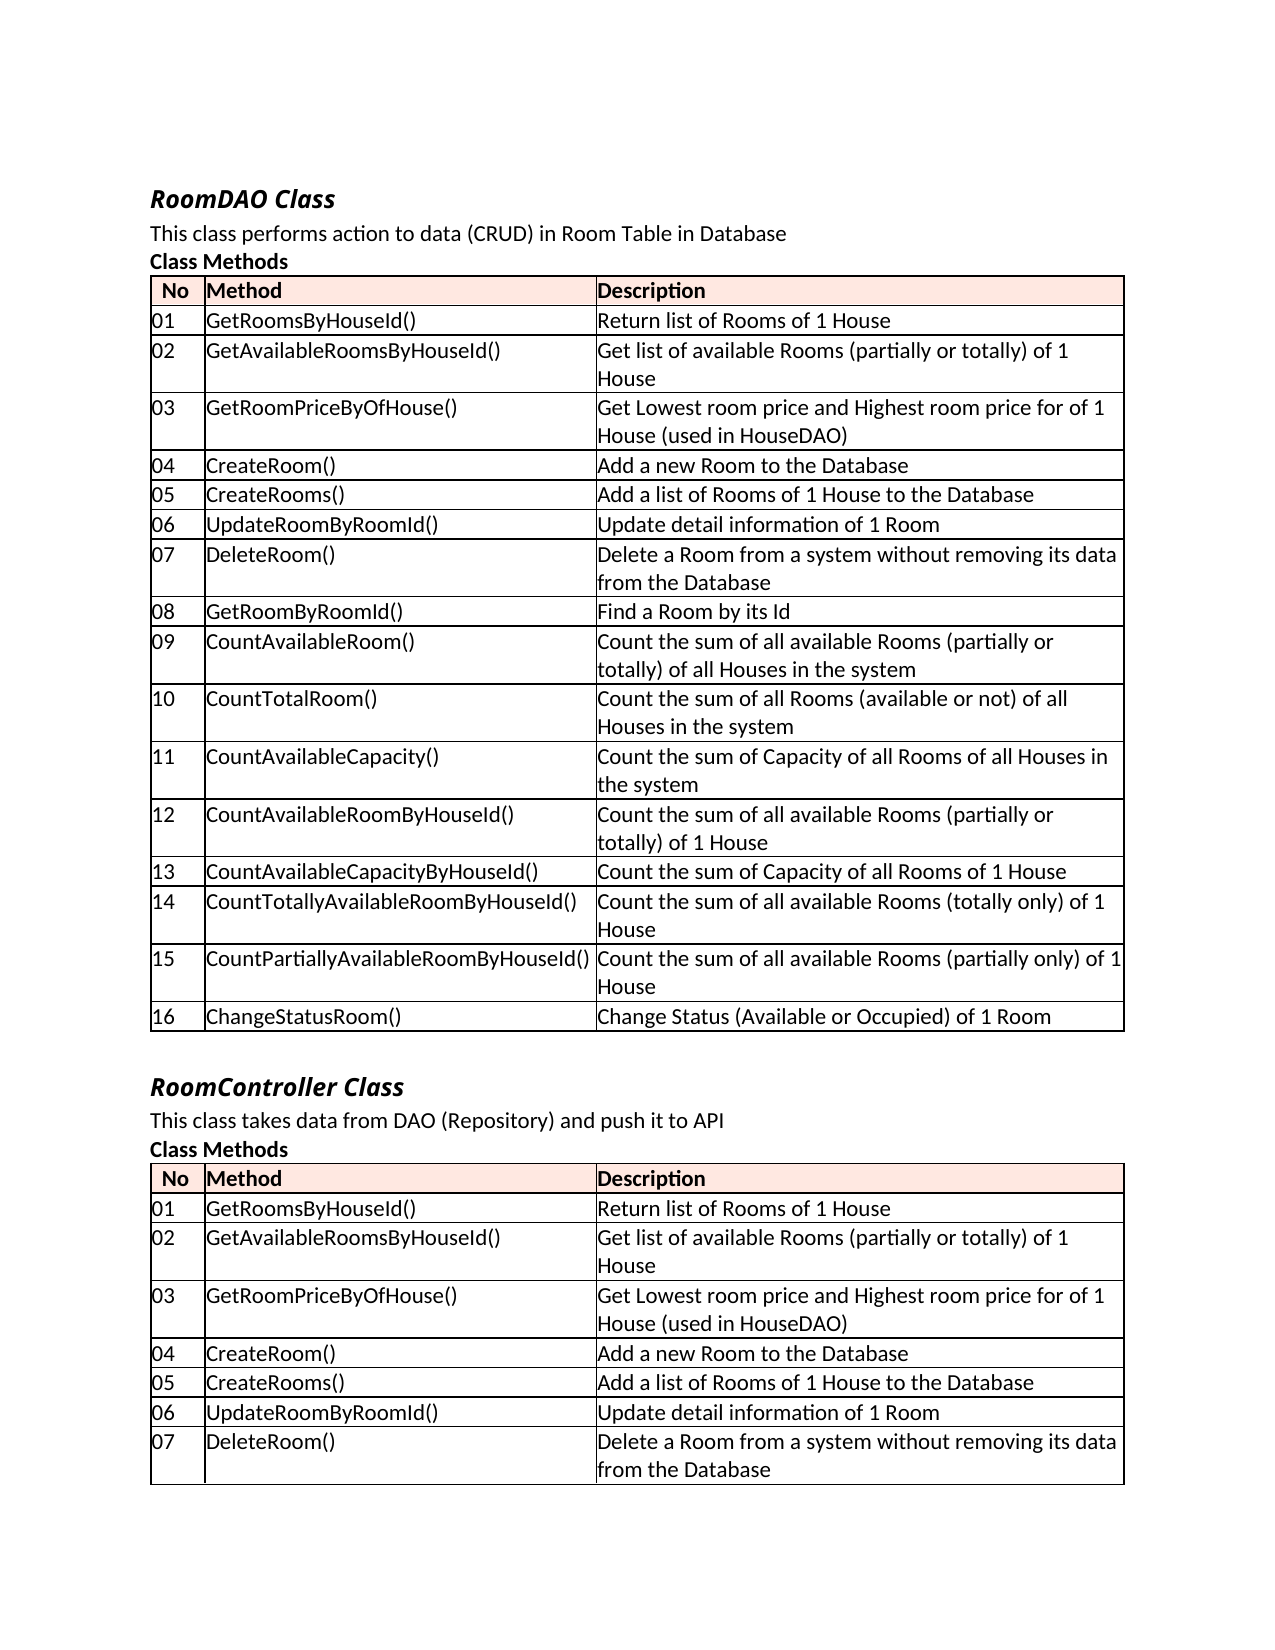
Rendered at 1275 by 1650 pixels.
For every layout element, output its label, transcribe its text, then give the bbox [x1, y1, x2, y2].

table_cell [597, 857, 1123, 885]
table_cell 05 [152, 481, 204, 508]
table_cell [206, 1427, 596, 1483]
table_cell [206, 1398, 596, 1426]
table_header Description [597, 277, 1123, 304]
table_cell CreateRooms() [206, 481, 596, 508]
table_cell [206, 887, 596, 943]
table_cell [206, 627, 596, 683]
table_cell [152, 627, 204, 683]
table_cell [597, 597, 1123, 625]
text Class Methods [150, 1135, 1125, 1163]
table_cell GetAvailableRoomsByHouseId() [206, 336, 596, 392]
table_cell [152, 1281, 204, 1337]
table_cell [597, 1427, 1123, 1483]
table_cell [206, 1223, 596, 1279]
table_cell GetRoomsByHouseId() [206, 306, 596, 334]
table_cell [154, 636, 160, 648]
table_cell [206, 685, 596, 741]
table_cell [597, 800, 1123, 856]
table_cell 08 [152, 597, 204, 625]
table_cell 03 [152, 393, 204, 449]
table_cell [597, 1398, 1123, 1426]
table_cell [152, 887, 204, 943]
text Class Methods [150, 247, 1125, 275]
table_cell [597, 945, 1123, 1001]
table_cell CreateRoom() [206, 451, 596, 479]
table_cell Get list of available Rooms (partially or totally) of 1 House [597, 336, 1123, 392]
subtitle RoomDAO Class [150, 182, 1125, 216]
table_header Method [206, 277, 596, 304]
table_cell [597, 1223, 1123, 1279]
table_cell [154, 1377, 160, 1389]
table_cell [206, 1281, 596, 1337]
table_cell 01 [152, 306, 204, 334]
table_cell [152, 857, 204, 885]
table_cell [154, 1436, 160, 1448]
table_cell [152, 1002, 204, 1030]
table_cell GetRoomPriceByOfHouse() [206, 393, 596, 449]
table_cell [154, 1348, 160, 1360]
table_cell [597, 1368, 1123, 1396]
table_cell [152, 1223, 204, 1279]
table_cell 07 [152, 540, 204, 596]
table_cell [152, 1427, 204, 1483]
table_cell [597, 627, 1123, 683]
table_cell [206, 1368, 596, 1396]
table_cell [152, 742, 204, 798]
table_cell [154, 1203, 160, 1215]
table_cell 02 [152, 336, 204, 392]
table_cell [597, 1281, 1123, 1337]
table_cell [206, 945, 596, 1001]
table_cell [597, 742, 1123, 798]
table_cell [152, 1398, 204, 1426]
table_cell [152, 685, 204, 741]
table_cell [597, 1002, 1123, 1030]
table_cell DeleteRoom() [206, 540, 596, 596]
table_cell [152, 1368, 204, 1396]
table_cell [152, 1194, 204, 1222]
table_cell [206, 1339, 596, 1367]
table_header No [152, 277, 204, 304]
table_cell Delete a Room from a system without removing its data from the Database [597, 540, 1123, 596]
table_cell Get Lowest room price and Highest room price for of 1 House (used in HouseDAO) [597, 393, 1123, 449]
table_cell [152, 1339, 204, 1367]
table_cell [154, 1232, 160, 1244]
table_cell Add a new Room to the Database [597, 451, 1123, 479]
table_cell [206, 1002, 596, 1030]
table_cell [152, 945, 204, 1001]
text This class takes data from DAO (Repository) and push it to API [150, 1107, 1125, 1135]
table_cell 06 [152, 510, 204, 538]
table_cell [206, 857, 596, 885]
table_cell Update detail information of 1 Room [597, 510, 1123, 538]
subtitle RoomController Class [150, 1070, 1125, 1104]
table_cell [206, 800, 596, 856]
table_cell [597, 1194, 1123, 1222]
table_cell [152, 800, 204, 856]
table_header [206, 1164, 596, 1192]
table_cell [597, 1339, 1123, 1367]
table_cell UpdateRoomByRoomId() [206, 510, 596, 538]
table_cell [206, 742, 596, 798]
table_cell Add a list of Rooms of 1 House to the Database [597, 481, 1123, 508]
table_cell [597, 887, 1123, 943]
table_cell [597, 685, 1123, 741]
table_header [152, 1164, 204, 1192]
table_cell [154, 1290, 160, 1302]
table_cell Return list of Rooms of 1 House [597, 306, 1123, 334]
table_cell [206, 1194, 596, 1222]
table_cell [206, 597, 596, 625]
text This class performs action to data (CRUD) in Room Table in Database [150, 219, 1125, 247]
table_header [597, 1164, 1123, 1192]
table_cell 04 [152, 451, 204, 479]
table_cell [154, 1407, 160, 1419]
